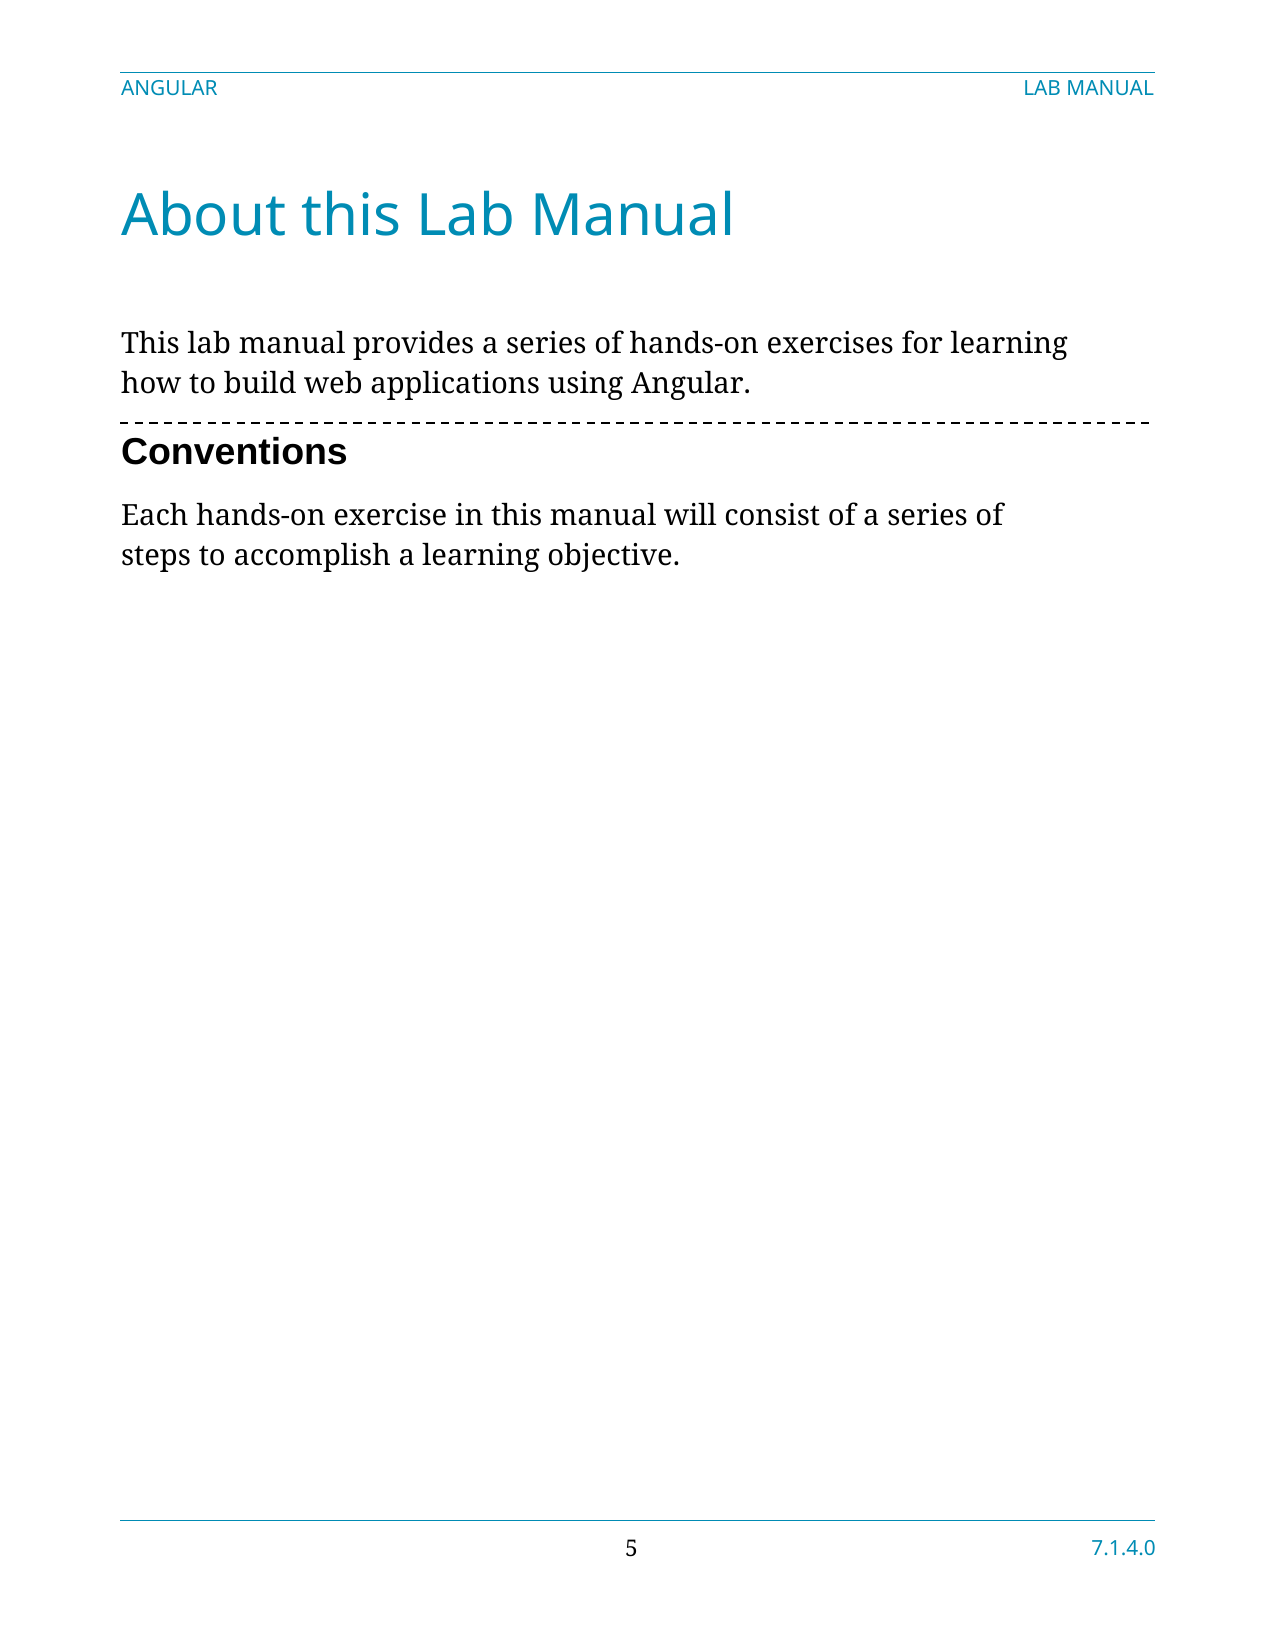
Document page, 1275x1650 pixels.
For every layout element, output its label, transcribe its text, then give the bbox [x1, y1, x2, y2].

subtitle About this Lab Manual [121, 173, 1198, 252]
text Each hands-on exercise in this manual will consist of a series of steps to accomplish a learning objective. [121, 494, 1041, 574]
text This lab manual provides a series of hands-on exercises for learning how to build web applications using Angular. [121, 322, 1091, 402]
subtitle Conventions [121, 429, 1198, 473]
